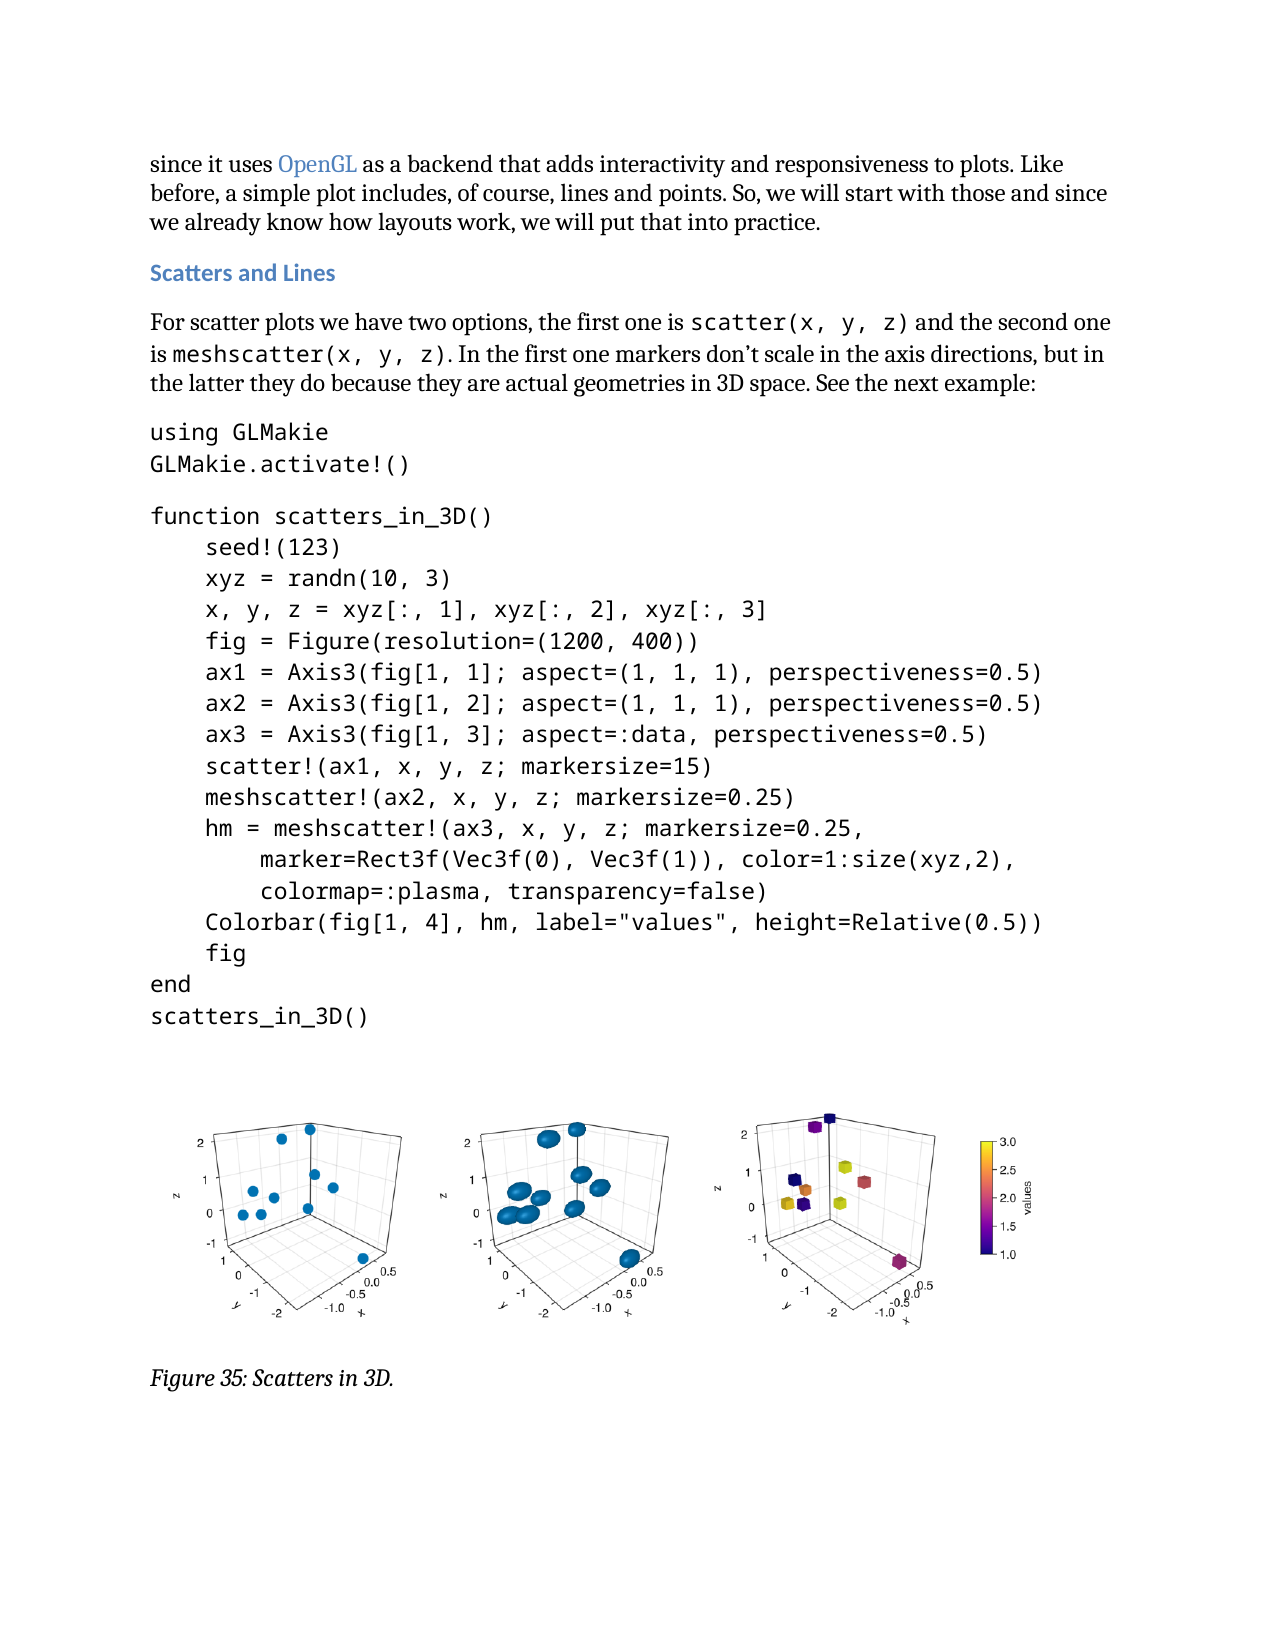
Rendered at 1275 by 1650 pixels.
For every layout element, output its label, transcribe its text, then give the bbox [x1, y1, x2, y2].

subtitle Scatters and Lines [150, 257, 1125, 288]
picture [168, 1051, 1044, 1344]
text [150, 150, 1125, 236]
text Figure 35: Scatters in 3D. [150, 1364, 1125, 1393]
text function scatters_in_3D() seed!(123) xyz = randn(10, 3) x, y, z = xyz[:, 1], xyz[:, 2], xyz[:, 3] fig = Figure(resolution=(1200, 400)) ax1 = Axis3(fig[1, 1]; aspect=(1, 1, 1), perspectiveness=0.5) ax2 = Axis3(fig[1, 2]; aspect=(1, 1, 1), perspectiveness=0.5) ax3 = Axis3(fig[1, 3]; aspect=:data, perspectiveness=0.5) scatter!(ax1, x, y, z; markersize=15) meshscatter!(ax2, x, y, z; markersize=0.25) hm = meshscatter!(ax3, x, y, z; markersize=0.25, marker=Rect3f(Vec3f(0), Vec3f(1)), color=1:size(xyz,2), colormap=:plasma, transparency=false) Colorbar(fig[1, 4], hm, label="values", height=Relative(0.5)) fig end scatters_in_3D() [150, 500, 1125, 1031]
text using GLMakie GLMakie.activate!() [150, 416, 1125, 479]
text For scatter plots we have two options, the first one is scatter(x, y, z) and the second one is meshscatter(x, y, z). In the first one markers don’t scale in the axis directions, but in the latter they do because they are actual geometries in 3D space. See the next example: [150, 306, 1125, 398]
